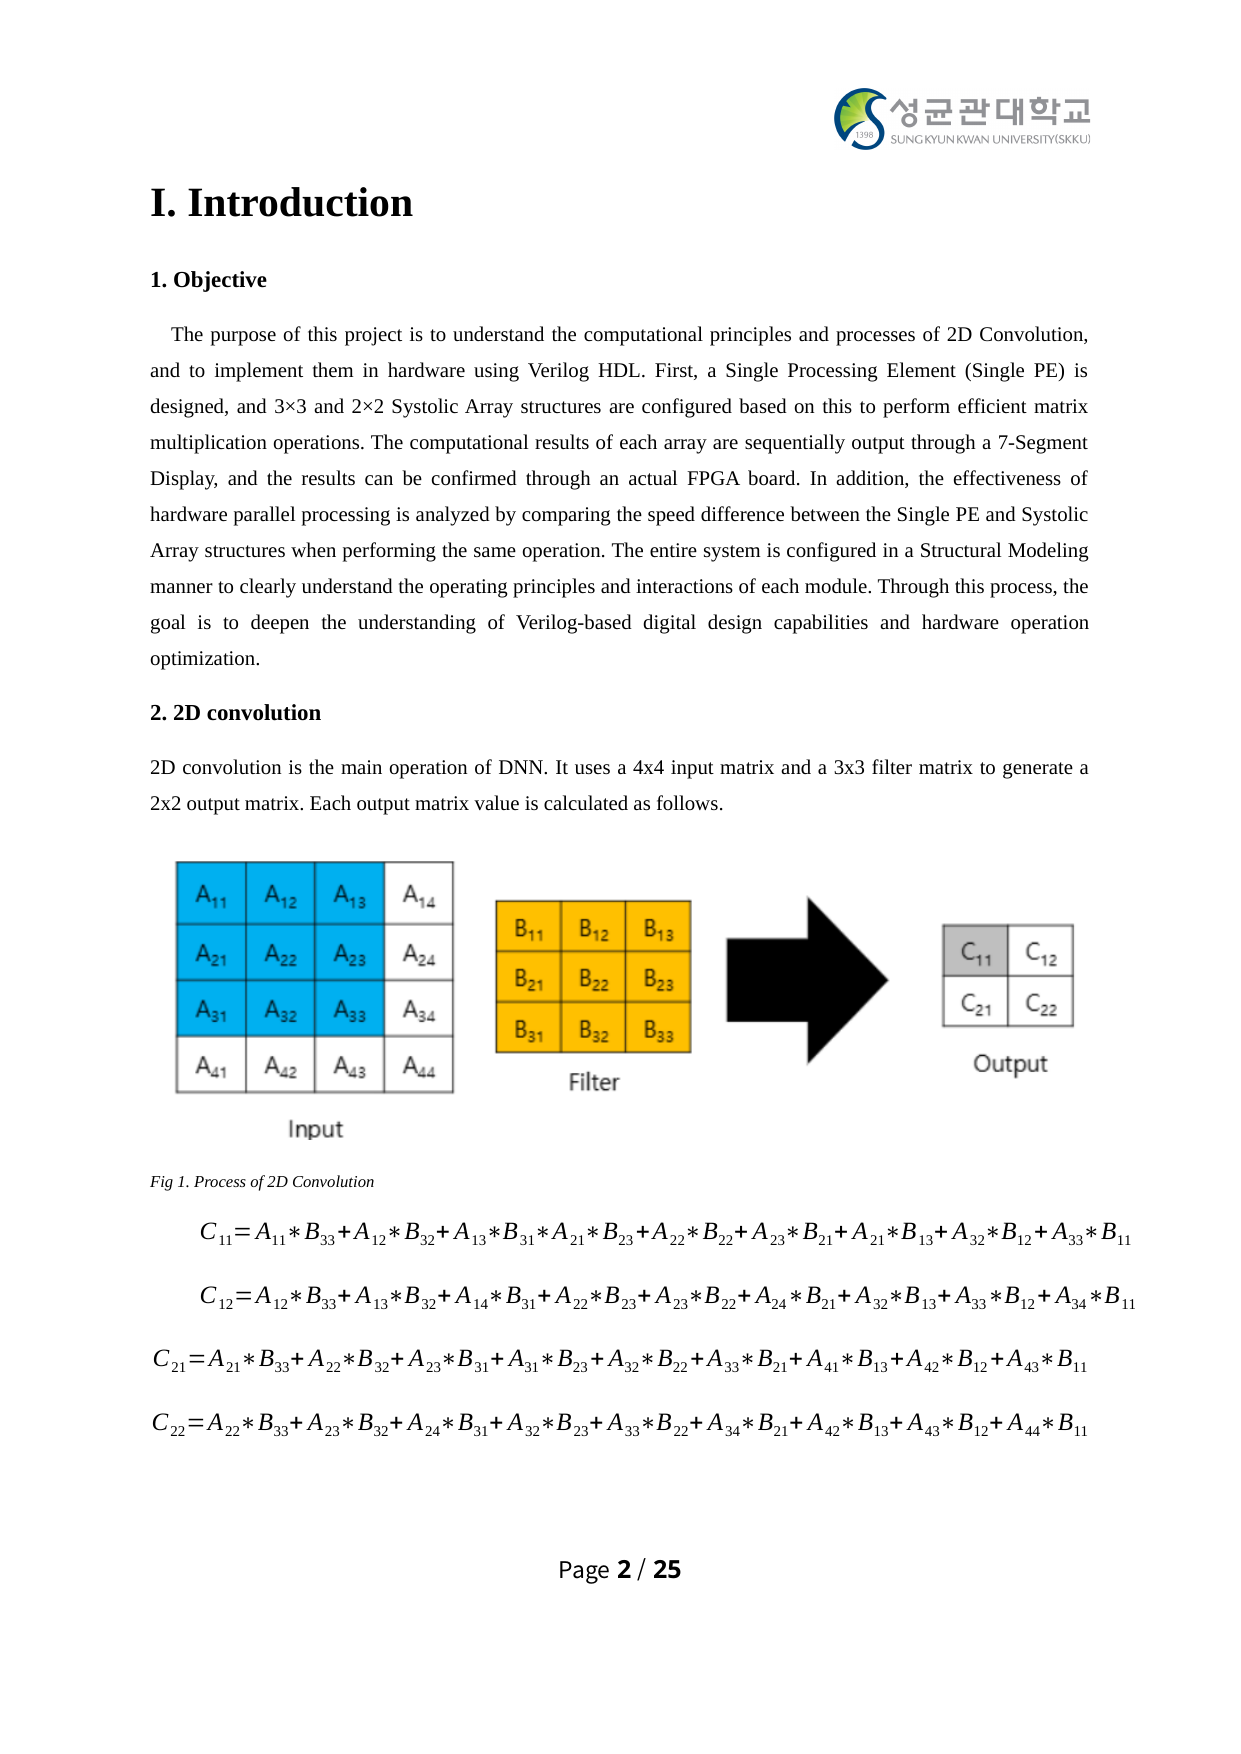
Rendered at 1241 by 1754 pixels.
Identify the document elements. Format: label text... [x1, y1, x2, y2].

text I. Introduction [150, 177, 1090, 225]
text The purpose of this project is to understand the computational principles and processes of 2D Convolution, and to implement them in hardware using Verilog HDL. First, a Single Processing Element (Single PE) is designed, and 3×3 and 2×2 Systolic Array structures are configured based on this to perform efficient matrix multiplication operations. The computational results of each array are sequentially output through a 7-Segment Display, and the results can be confirmed through an actual FPGA board. In addition, the effectiveness of hardware parallel processing is analyzed by comparing the speed difference between the Single PE and Systolic Array structures when performing the same operation. The entire system is configured in a Structural Modeling manner to clearly understand the operating principles and interactions of each module. Through this process, the goal is to deepen the understanding of Verilog-based digital design capabilities and hardware operation optimization. [150, 322, 1090, 670]
text 2D convolution is the main operation of DNN. It uses a 4x4 input matrix and a 3x3 filter matrix to generate a 2x2 output matrix. Each output matrix value is calculated as follows. [150, 755, 1090, 815]
text Fig 1. Process of 2D Convolution [150, 1172, 1090, 1191]
text 1. Objective [150, 266, 1090, 292]
picture [150, 843, 1091, 1140]
picture [834, 88, 1091, 150]
text 2. 2D convolution [150, 699, 1090, 725]
